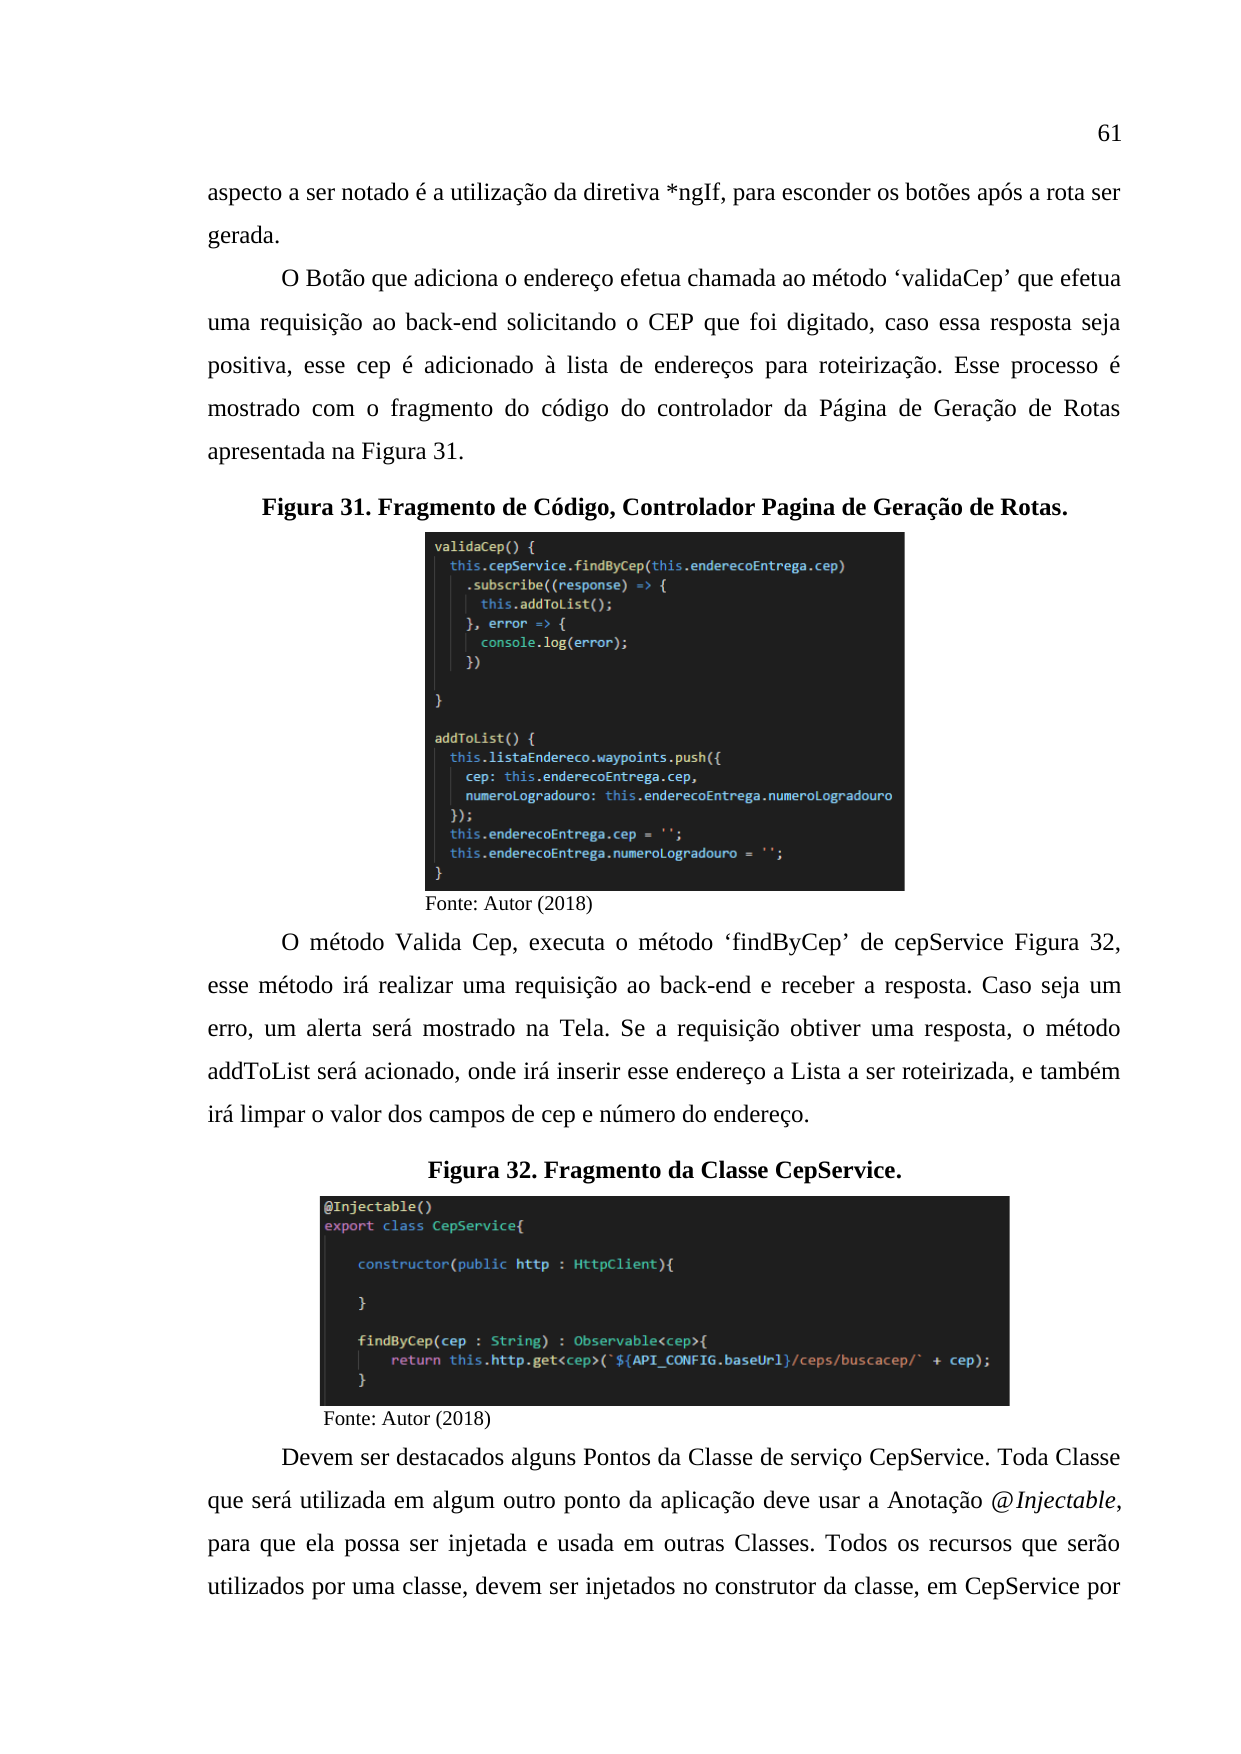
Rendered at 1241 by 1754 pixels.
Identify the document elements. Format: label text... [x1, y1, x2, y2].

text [207, 177, 1122, 249]
picture [319, 1196, 1010, 1406]
text Fonte: Autor (2018) [207, 891, 1122, 915]
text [207, 1442, 1122, 1600]
text O método Valida Cep, executa o método ‘findByCep’ de cepService Figura 32, esse método irá realizar uma requisição ao back-end e receber a resposta. Caso seja um erro, um alerta será mostrado na Tela. Se a requisição obtiver uma resposta, o método addToList será acionado, onde irá inserir esse endereço a Lista a ser roteirizada, e também irá limpar o valor dos campos de cep e número do endereço. [207, 927, 1122, 1128]
picture [425, 532, 905, 891]
text Fonte: Autor (2018) [250, 1406, 1122, 1430]
text Figura 32. Fragmento da Classe CepService. [207, 1155, 1122, 1184]
text Figura 31. Fragmento de Código, Controlador Pagina de Geração de Rotas. [207, 492, 1122, 520]
text O Botão que adiciona o endereço efetua chamada ao método ‘validaCep’ que efetua uma requisição ao back-end solicitando o CEP que foi digitado, caso essa resposta seja positiva, esse cep é adicionado à lista de endereços para roteirização. Esse processo é mostrado com o fragmento do código do controlador da Página de Geração de Rotas apresentada na Figura 31. [207, 263, 1122, 465]
